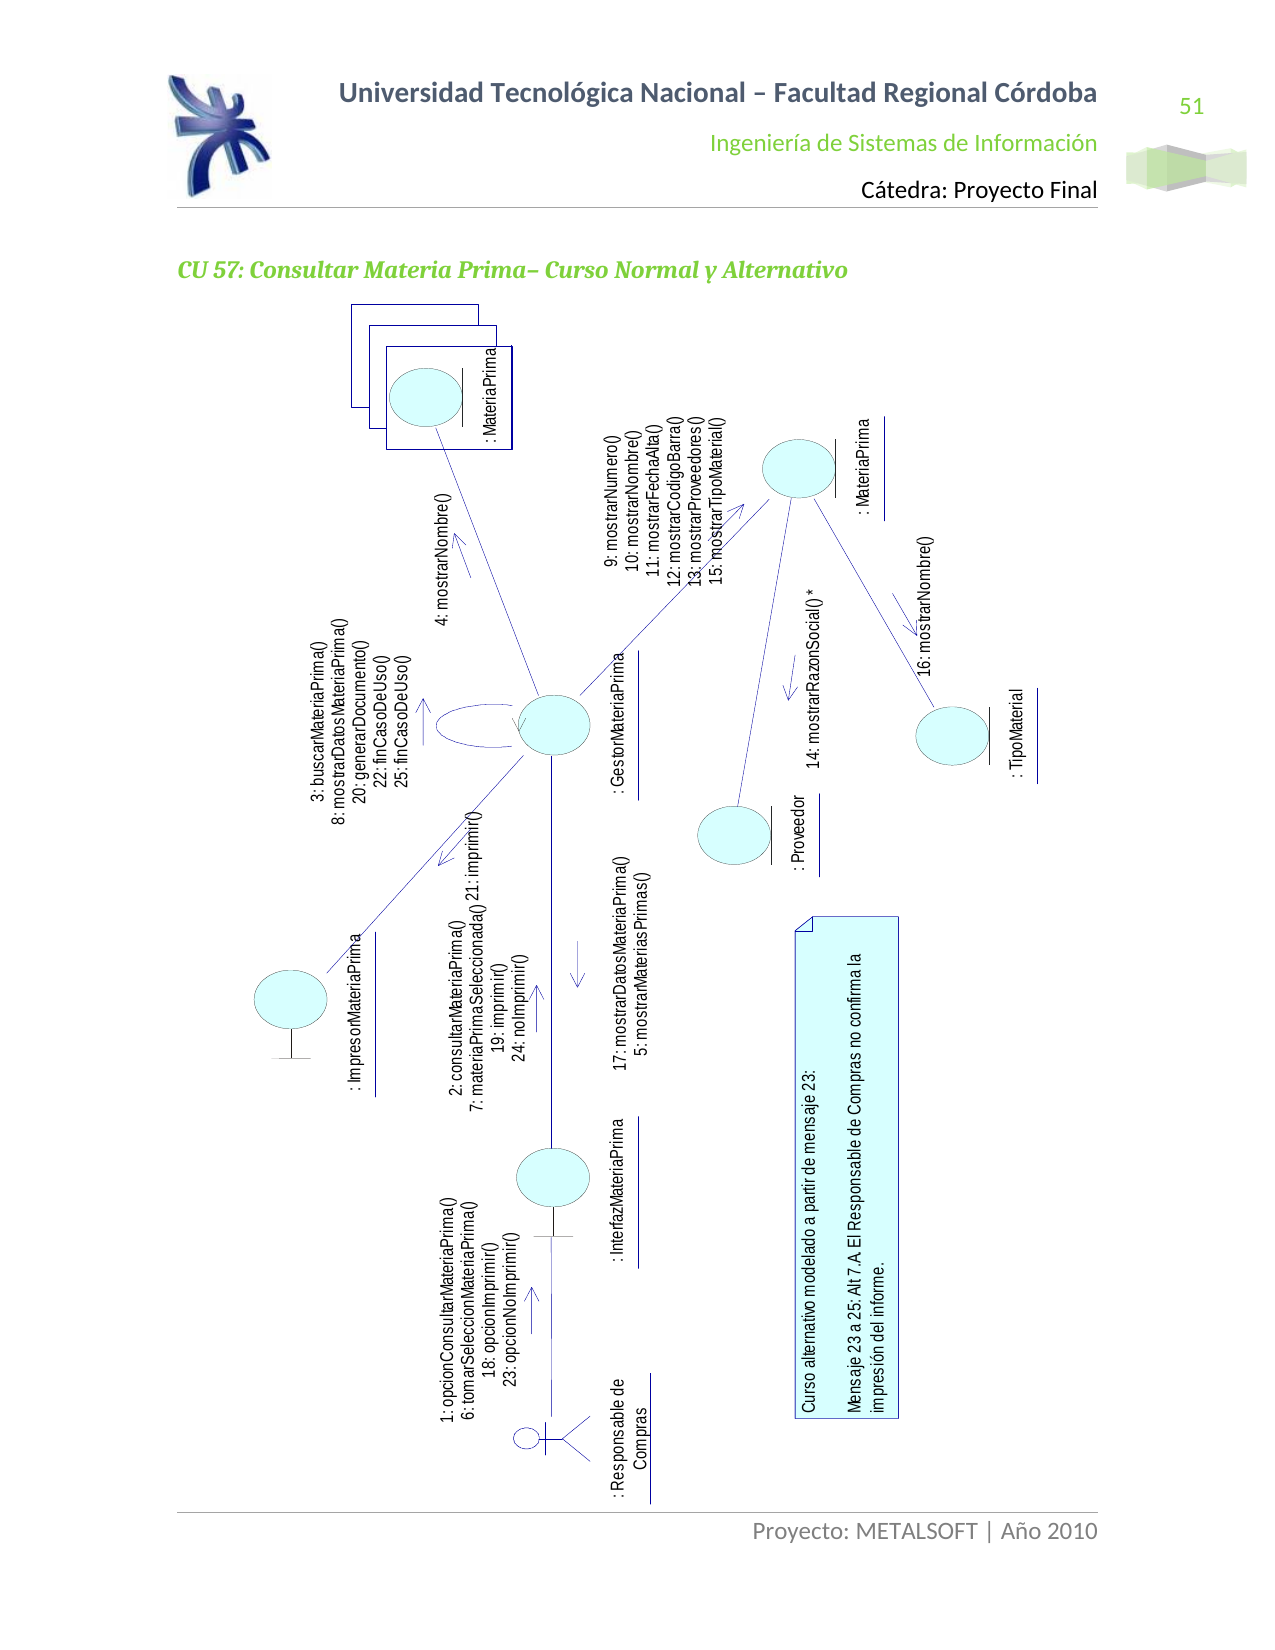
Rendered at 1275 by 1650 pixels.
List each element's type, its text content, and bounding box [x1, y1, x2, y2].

picture [167, 74, 272, 199]
text CU 57: Consultar Materia Prima– Curso Normal y Alternativo [177, 256, 1098, 284]
